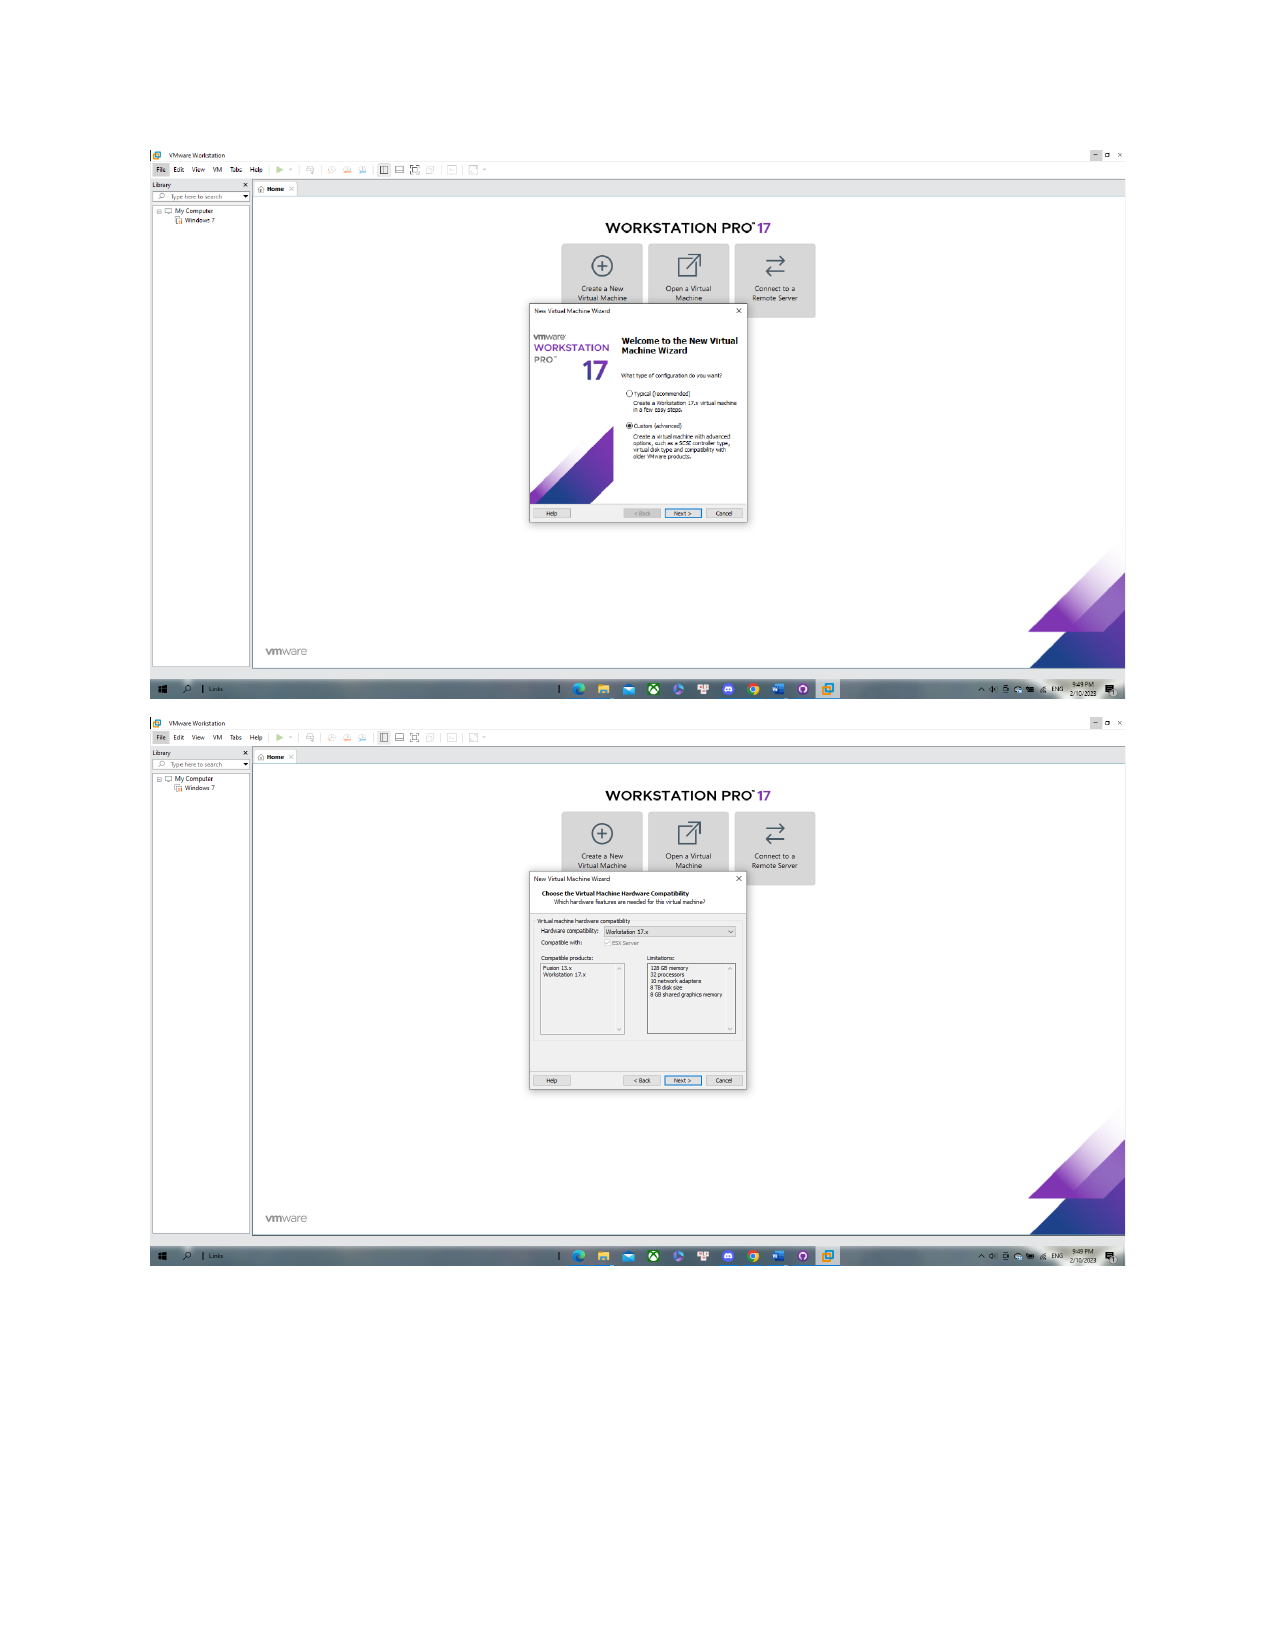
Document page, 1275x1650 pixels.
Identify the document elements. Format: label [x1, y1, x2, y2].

picture [150, 717, 1125, 1266]
picture [150, 150, 1125, 699]
